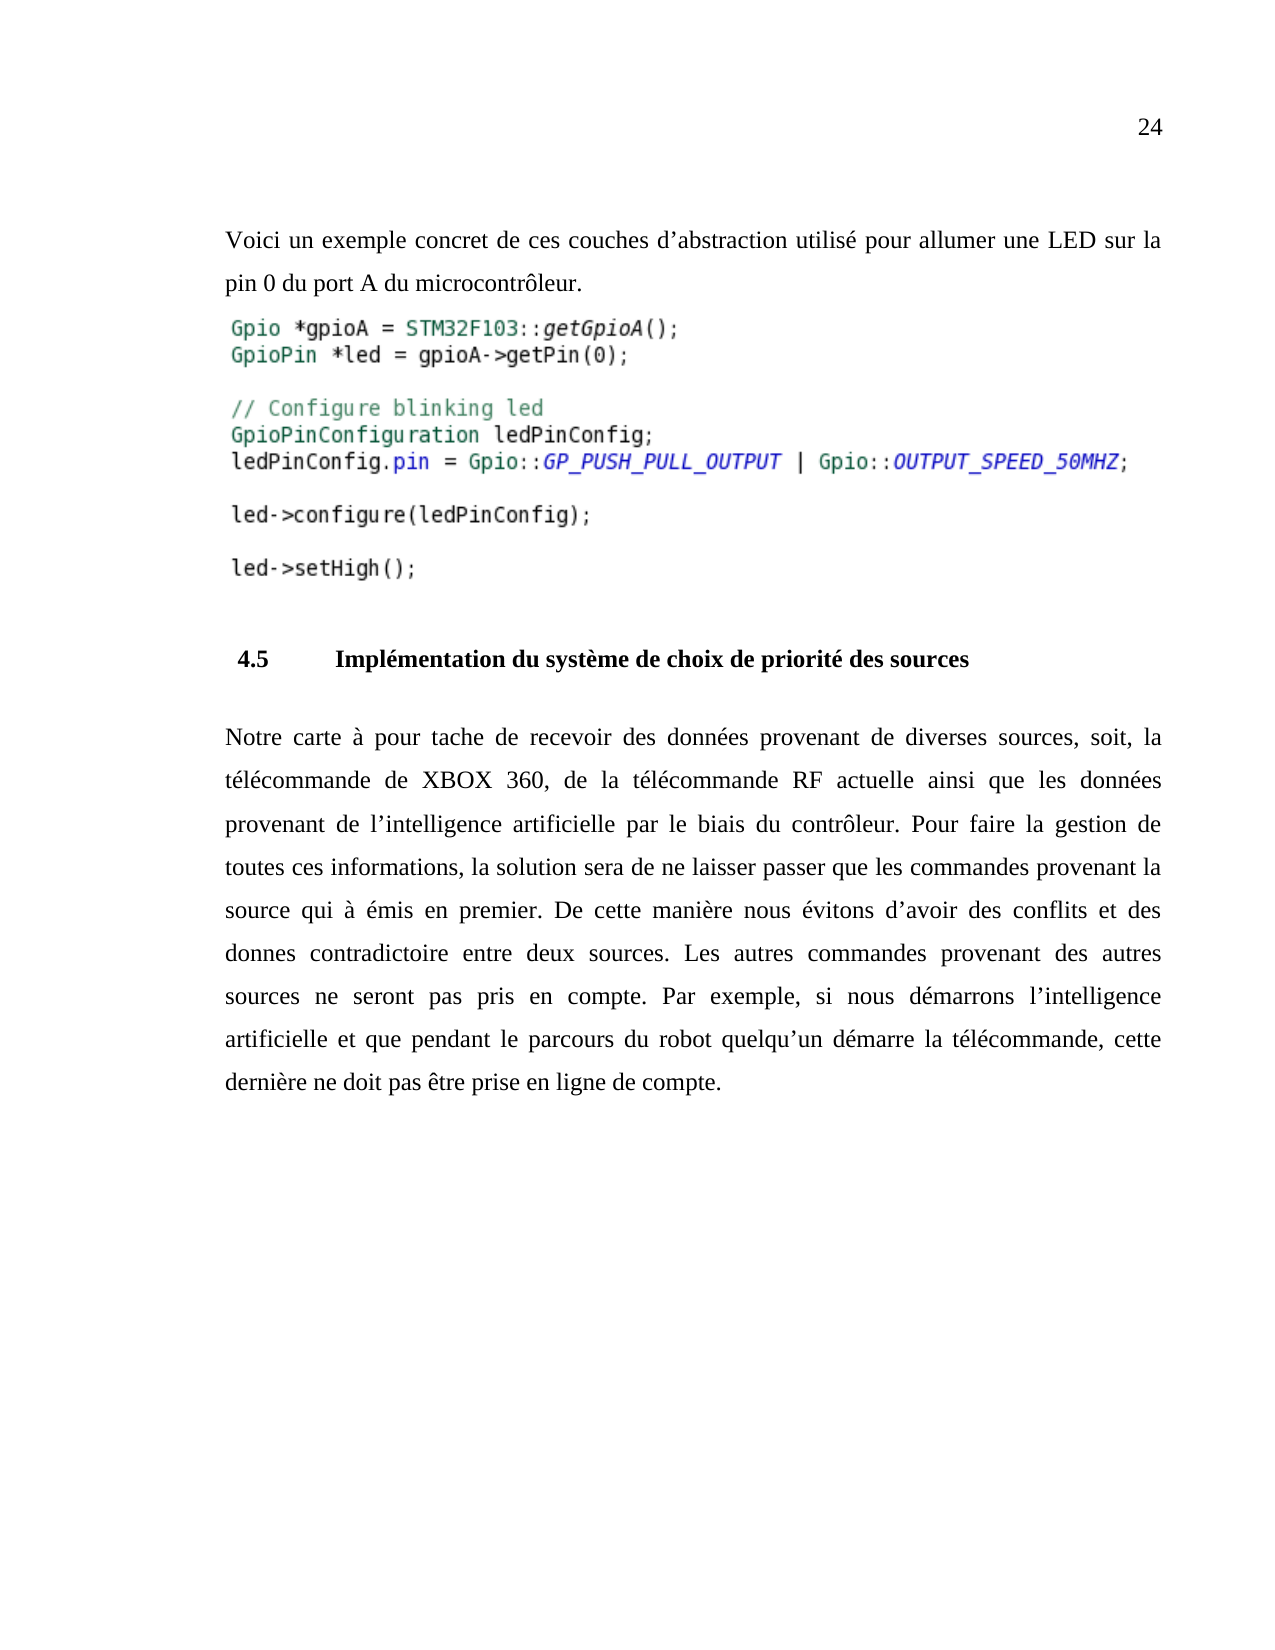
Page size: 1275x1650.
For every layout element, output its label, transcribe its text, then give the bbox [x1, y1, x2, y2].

picture [225, 311, 1141, 587]
text Notre carte à pour tache de recevoir des données provenant de diverses sources, soit, la télécommande de XBOX 360, de la télécommande RF actuelle ainsi que les données provenant de l’intelligence artificielle par le biais du contrôleur. Pour faire la gestion de toutes ces informations, la solution sera de ne laisser passer que les commandes provenant la source qui à émis en premier. De cette manière nous évitons d’avoir des conflits et des donnes contradictoire entre deux sources. Les autres commandes provenant des autres sources ne seront pas pris en compte. Par exemple, si nous démarrons l’intelligence artificielle et que pendant le parcours du robot quelqu’un démarre la télécommande, cette dernière ne doit pas être prise en ligne de compte. [225, 722, 1162, 1096]
subtitle Implémentation du système de choix de priorité des sources [237, 644, 1162, 672]
text Voici un exemple concret de ces couches d’abstraction utilisé pour allumer une LED sur la pin 0 du port A du microcontrôleur. [225, 225, 1162, 297]
